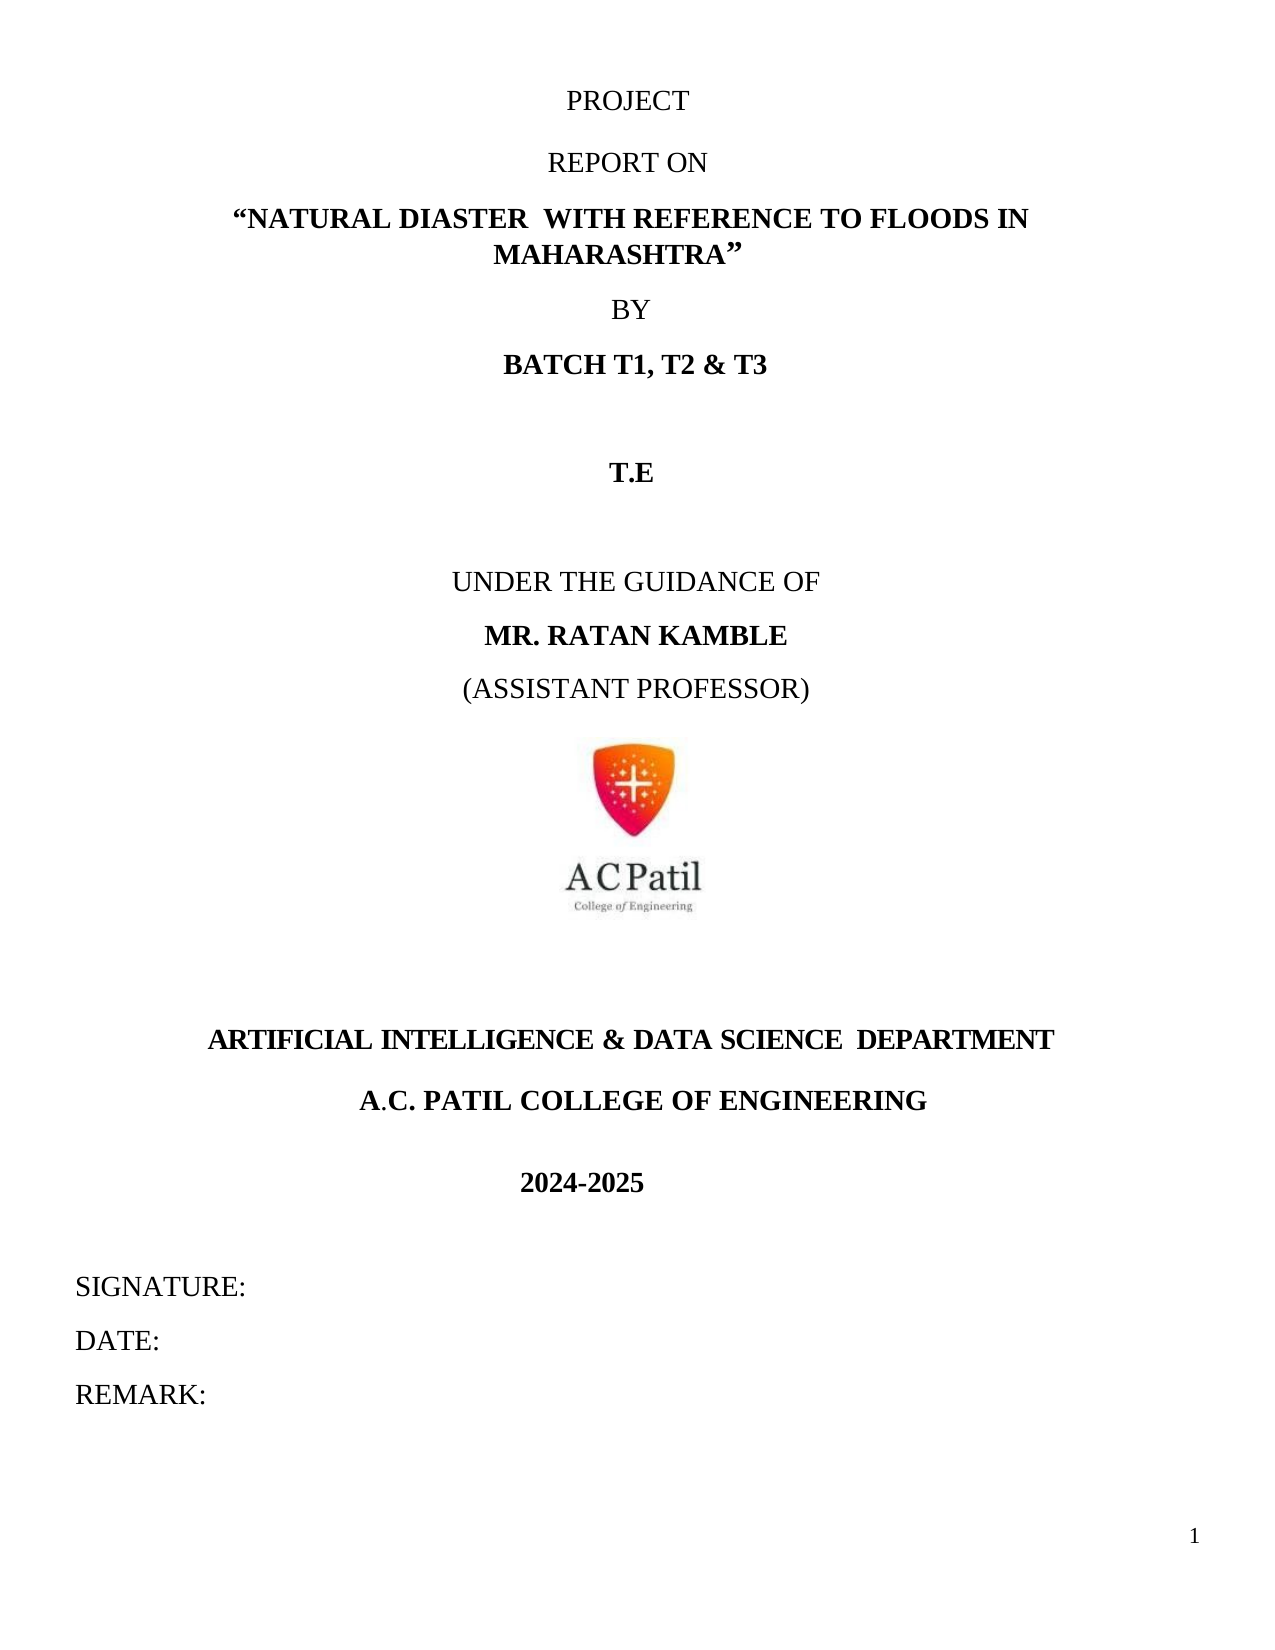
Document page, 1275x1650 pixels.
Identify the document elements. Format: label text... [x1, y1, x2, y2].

text A.C. PATIL COLLEGE OF ENGINEERING [359, 1083, 1200, 1117]
text T.E [518, 456, 746, 489]
text SIGNATURE: DATE: REMARK: [75, 1269, 296, 1411]
subtitle “NATURAL DIASTER WITH REFERENCE TO FLOODS IN [127, 207, 1135, 233]
subtitle BATCH T1, T2 & T3 [75, 347, 1196, 381]
text BY [516, 292, 746, 326]
text MAHARASHTRA” [75, 234, 746, 272]
picture [559, 737, 706, 920]
text PROJECT REPORT ON [510, 83, 746, 178]
subtitle 2024-2025 [75, 1165, 1089, 1199]
text UNDER THE GUIDANCE OF MR. RATAN KAMBLE (ASSISTANT PROFESSOR) [449, 564, 823, 705]
subtitle ARTIFICIAL INTELLIGENCE & DATA SCIENCE DEPARTMENT [127, 1022, 1136, 1056]
